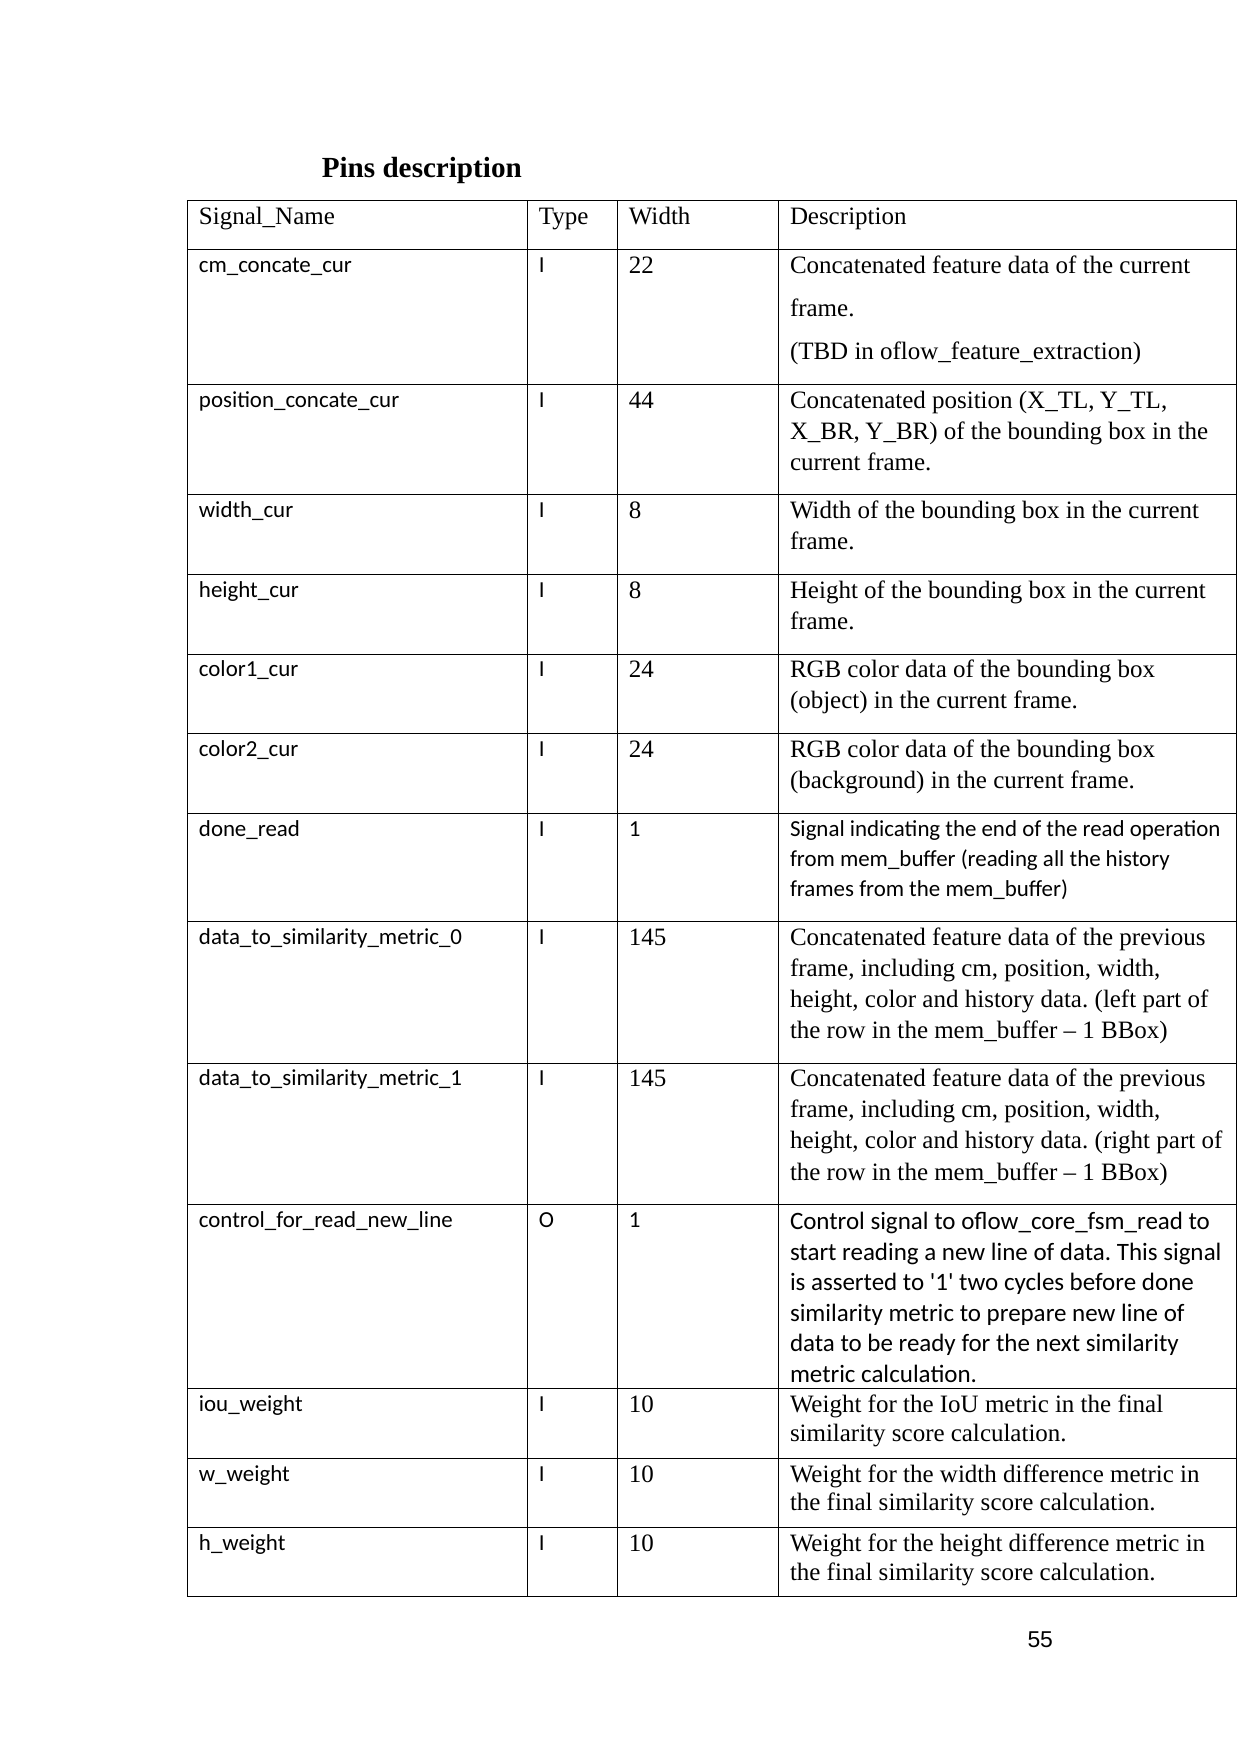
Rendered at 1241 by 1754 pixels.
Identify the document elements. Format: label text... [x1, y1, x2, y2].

table_cell Weight for the IoU metric in the final similarity score calculation. [779, 1389, 1236, 1458]
table_cell data_to_similarity_metric_0 [188, 922, 527, 1062]
text Pins description [322, 150, 1053, 183]
table_cell Concatenated feature data of the current frame. (TBD in oflow_feature_extraction) [779, 250, 1236, 384]
table_cell iou_weight [188, 1389, 527, 1458]
table_cell Height of the bounding box in the current frame. [779, 575, 1236, 653]
table_cell Concatenated feature data of the previous frame, including cm, position, width, height, color and history data. (right part of the row in the mem_buffer – 1 BBox) [779, 1064, 1236, 1204]
table_cell I [528, 385, 617, 494]
table_cell I [528, 1064, 617, 1204]
table_cell control_for_read_new_line [188, 1205, 527, 1388]
table_cell I [528, 1389, 617, 1458]
table_cell width_cur [188, 495, 527, 574]
table_header Signal_Name [188, 201, 527, 249]
table_cell 145 [618, 922, 778, 1062]
table_cell 24 [618, 655, 778, 733]
table_cell RGB color data of the bounding box (background) in the current frame. [779, 734, 1236, 813]
table_cell position_concate_cur [188, 385, 527, 494]
table_cell I [528, 575, 617, 653]
table_cell Weight for the height difference metric in the final similarity score calculation. [779, 1528, 1236, 1596]
table_cell 1 [618, 1205, 778, 1388]
table_cell I [528, 495, 617, 574]
table_cell Weight for the width difference metric in the final similarity score calculation. [779, 1459, 1236, 1527]
table_cell Width of the bounding box in the current frame. [779, 495, 1236, 574]
table_cell w_weight [188, 1459, 527, 1527]
table_cell Control signal to oflow_core_fsm_read to start reading a new line of data. This signal is asserted to '1' two cycles before done similarity metric to prepare new line of data to be ready for the next similarity metric calculation. [779, 1205, 1236, 1388]
table_cell I [528, 250, 617, 384]
table_cell cm_concate_cur [188, 250, 527, 384]
table_cell I [528, 1528, 617, 1596]
table_cell h_weight [188, 1528, 527, 1596]
table_cell color2_cur [188, 734, 527, 813]
table_cell I [528, 1459, 617, 1527]
table_cell 10 [618, 1389, 778, 1458]
table_cell 145 [618, 1064, 778, 1204]
table_cell 44 [618, 385, 778, 494]
table_cell 8 [618, 575, 778, 653]
table_cell O [528, 1205, 617, 1388]
table_header Width [618, 201, 778, 249]
table_cell data_to_similarity_metric_1 [188, 1064, 527, 1204]
table_cell 8 [618, 495, 778, 574]
table_header Type [528, 201, 617, 249]
table_cell 24 [618, 734, 778, 813]
table_cell I [528, 655, 617, 733]
table_cell Concatenated feature data of the previous frame, including cm, position, width, height, color and history data. (left part of the row in the mem_buffer – 1 BBox) [779, 922, 1236, 1062]
table_cell done_read [188, 814, 527, 921]
table_cell I [528, 814, 617, 921]
table_cell 10 [618, 1528, 778, 1596]
table_cell Signal indicating the end of the read operation from mem_buffer (reading all the history frames from the mem_buffer) [779, 814, 1236, 921]
table_header Description [779, 201, 1236, 249]
table_cell 1 [618, 814, 778, 921]
table_cell I [528, 922, 617, 1062]
table_cell height_cur [188, 575, 527, 653]
table_cell I [528, 734, 617, 813]
table_cell 22 [618, 250, 778, 384]
table_cell 10 [618, 1459, 778, 1527]
table_cell color1_cur [188, 655, 527, 733]
table_cell RGB color data of the bounding box (object) in the current frame. [779, 655, 1236, 733]
table_cell Concatenated position (X_TL, Y_TL, X_BR, Y_BR) of the bounding box in the current frame. [779, 385, 1236, 494]
